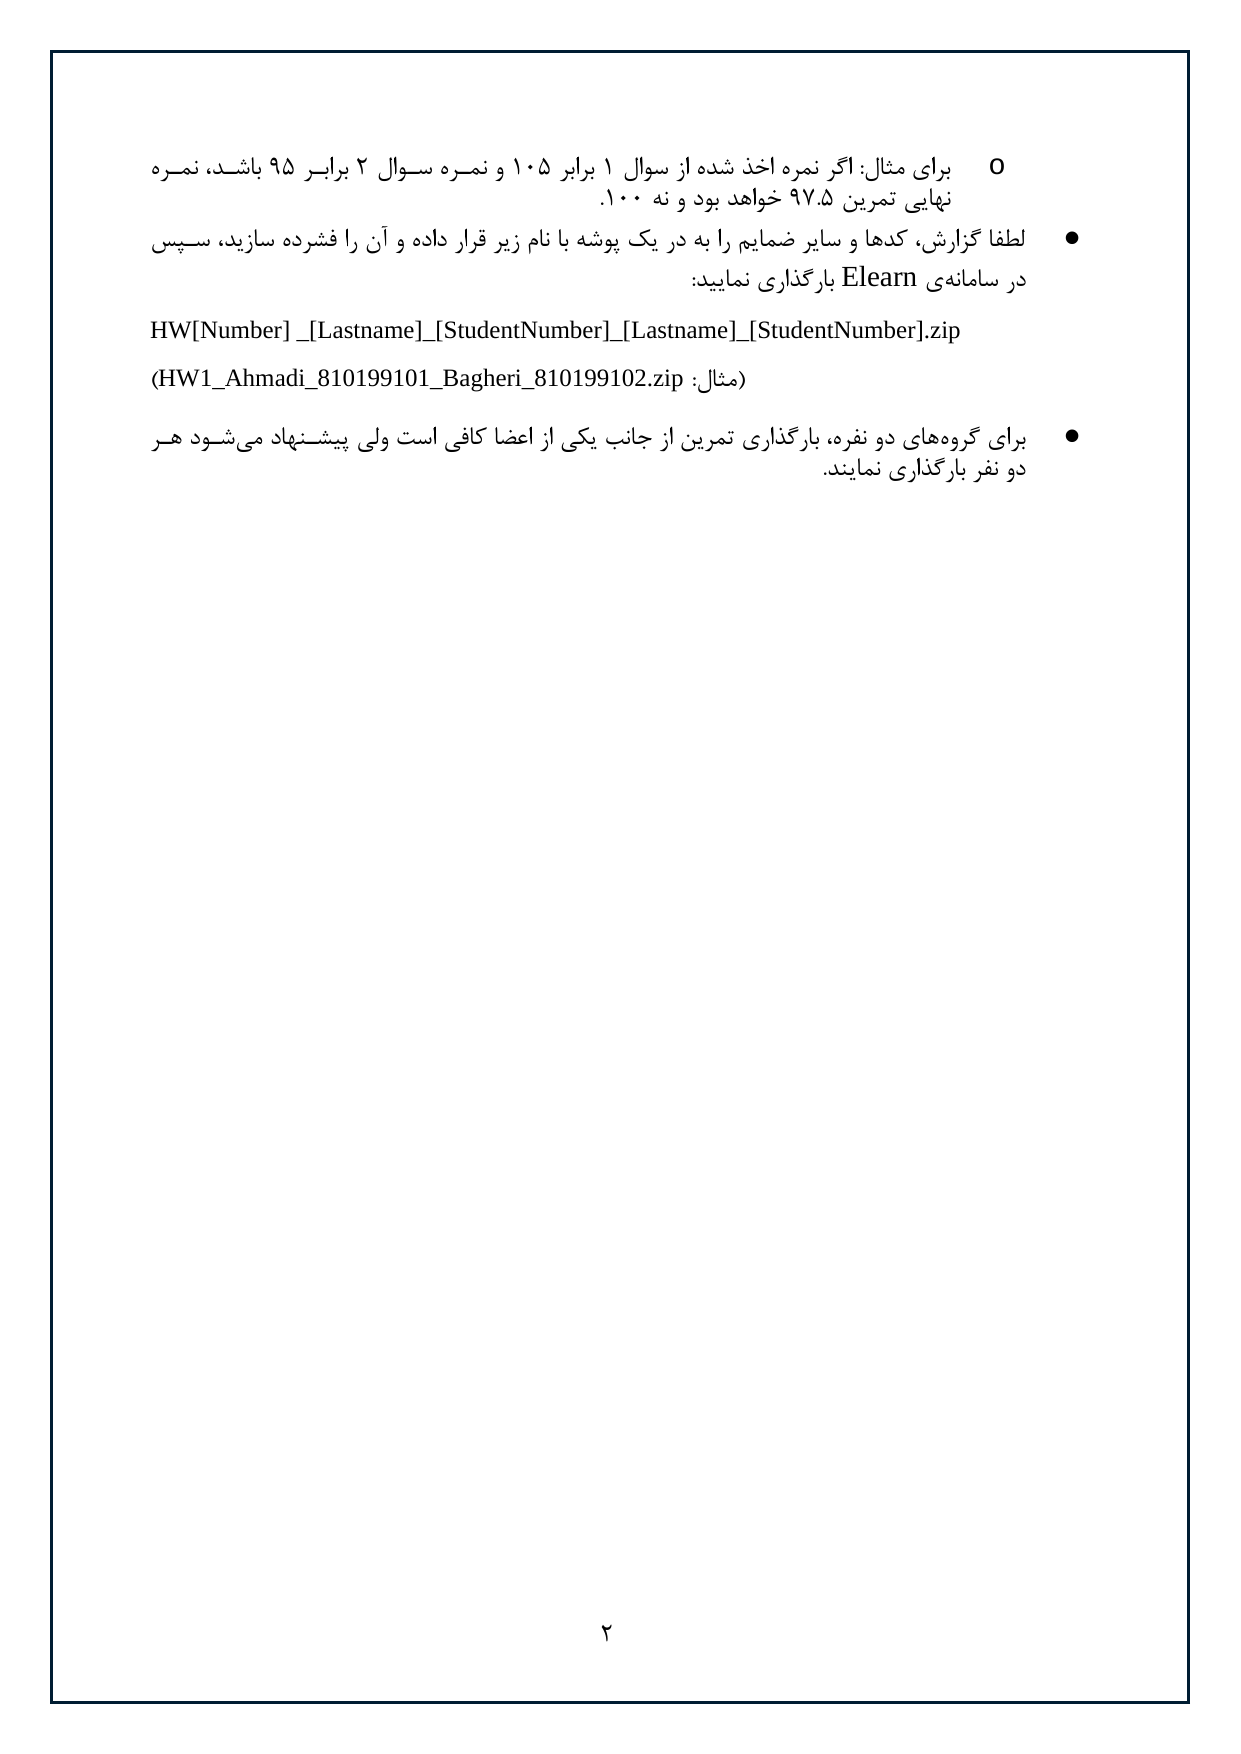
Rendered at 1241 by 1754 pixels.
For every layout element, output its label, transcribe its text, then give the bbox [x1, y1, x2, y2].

list لطفا گزارش، کدها و سایر ضمایم را به در یک پوشه با نام زیر قرار داده و آن را فشرده سازید، سپس در سامانه‌ی Elearn بارگذاری نمایید: [150, 218, 1063, 296]
list برای مثال: اگر نمره اخذ شده از سوال ۱ برابر ۱۰۵ و نمره سوال ۲ برابر ۹۵ باشد، نمره نهایی تمرین ۹۷.۵ خواهد بود و نه ۱۰۰. [150, 150, 988, 216]
text HW[Number] _[Lastname]_[StudentNumber]_[Lastname]_[StudentNumber].zip [150, 316, 1063, 344]
text (مثال: HW1_Ahmadi_810199101_Bagheri_810199102.zip) [150, 363, 1063, 397]
list برای گروه‌های دو نفره، بارگذاری تمرین از جانب یکی از اعضا کافی است ولی پیشنهاد می‌شود هر دو نفر بارگذاری نمایند. [150, 416, 1063, 486]
